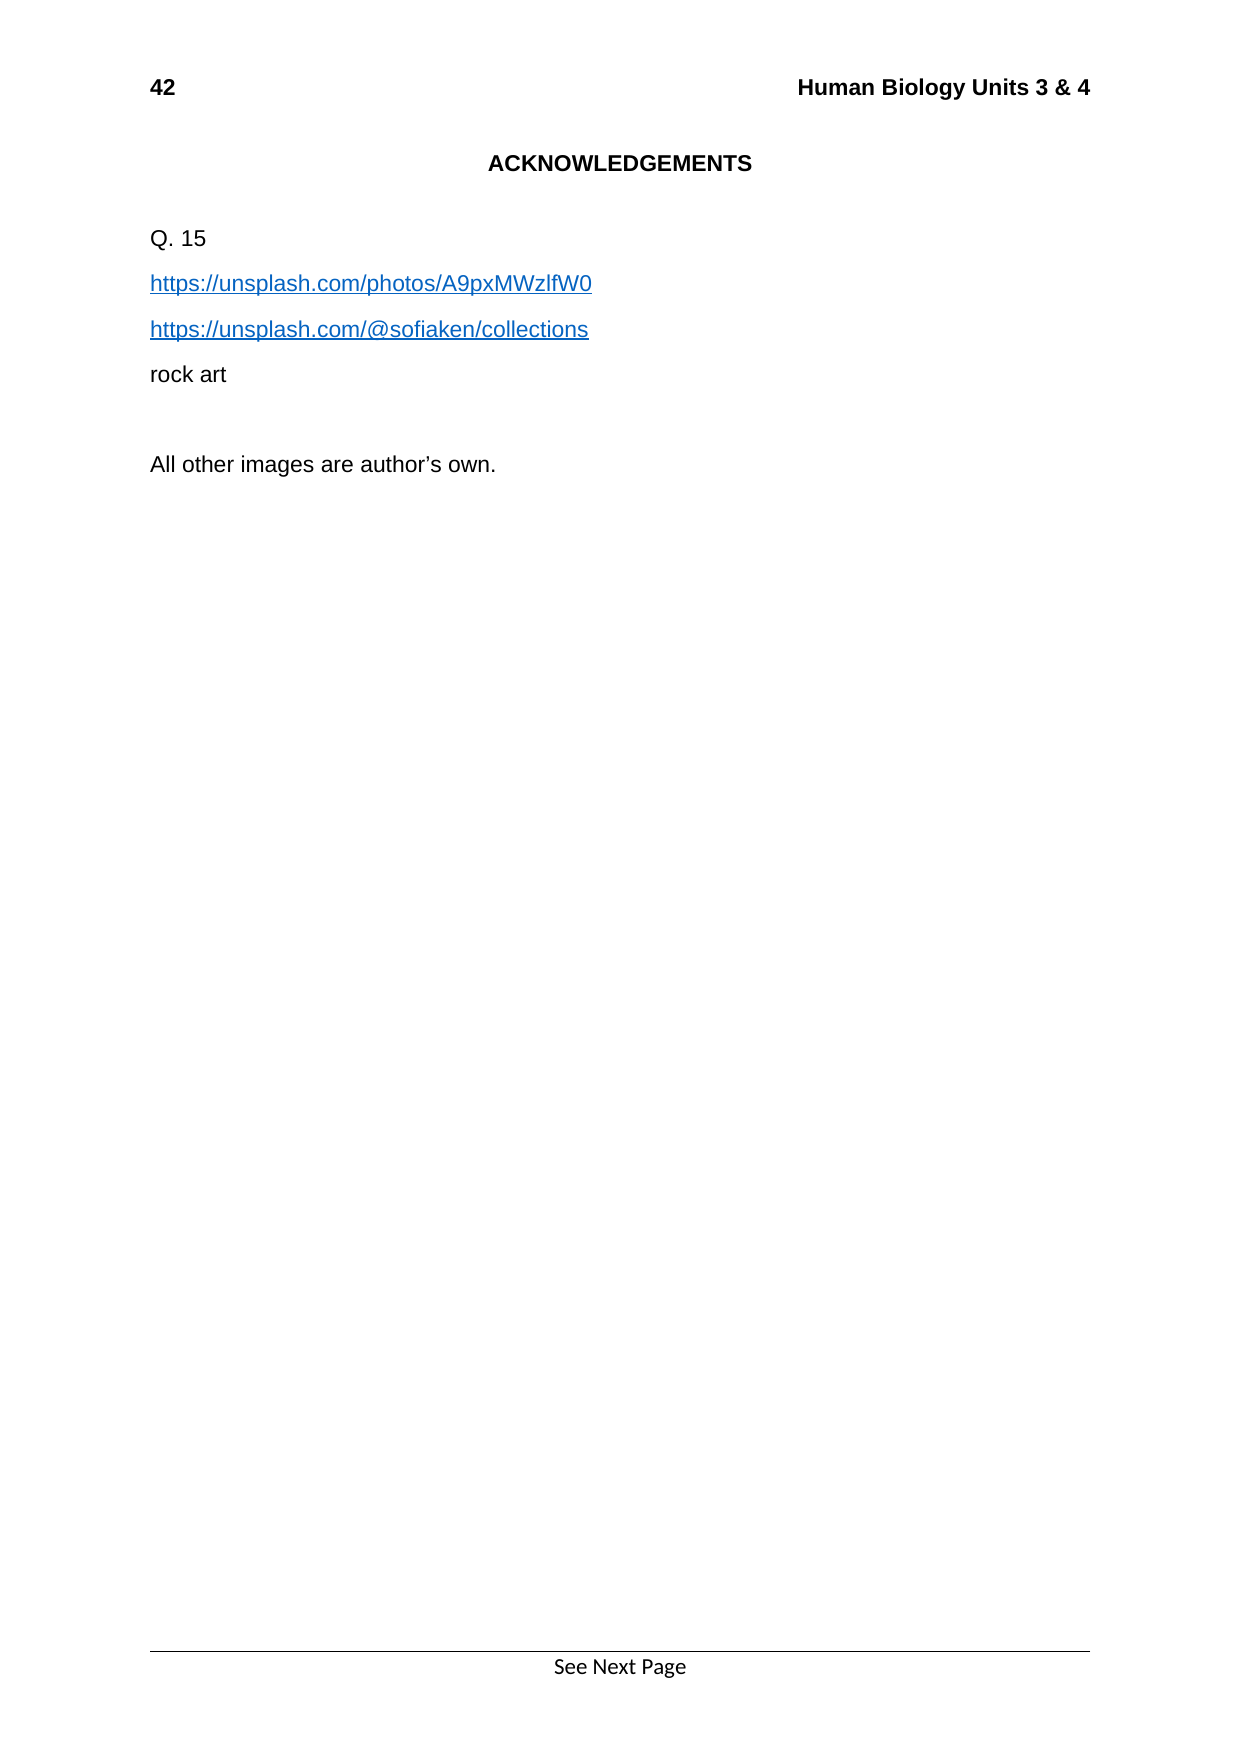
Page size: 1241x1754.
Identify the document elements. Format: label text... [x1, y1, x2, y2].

text All other images are author’s own. [150, 451, 1090, 477]
text https://unsplash.com/@sofiaken/collections [150, 316, 1090, 342]
list ACKNOWLEDGEMENTS [150, 150, 1090, 176]
text Q. 15 [150, 225, 1090, 252]
text rock art [150, 361, 1090, 387]
text https://unsplash.com/photos/A9pxMWzlfW0 [150, 270, 1090, 297]
